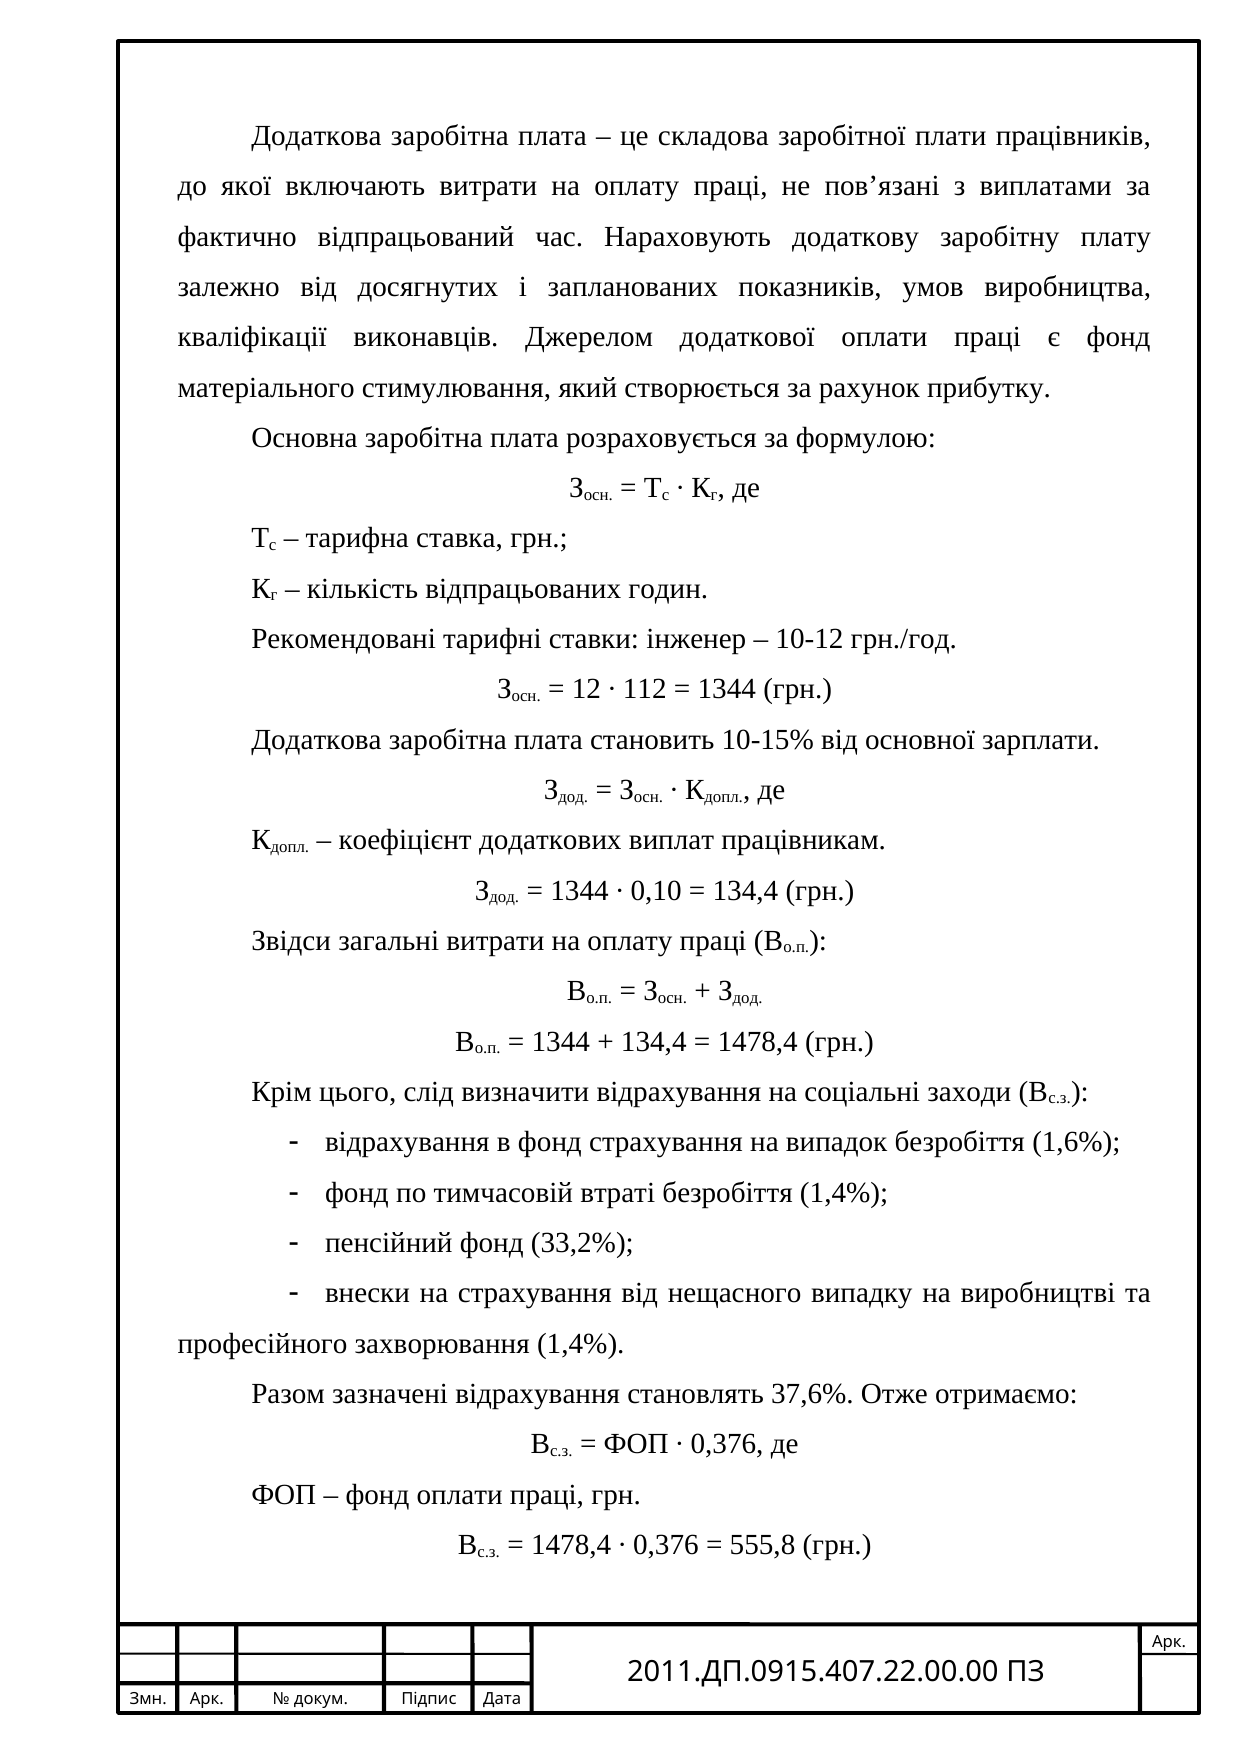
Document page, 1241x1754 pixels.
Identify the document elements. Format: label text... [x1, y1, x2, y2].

text Во.п. = Зосн. + Здод. [177, 973, 1152, 1007]
list внески на страхування від нещасного випадку на виробництві та професійного захворювання (1,4%). [177, 1276, 1152, 1359]
list відрахування в фонд страхування на випадок безробіття (1,6%); [177, 1124, 1152, 1158]
text Здод. = 1344 ∙ 0,10 = 134,4 (грн.) [177, 873, 1152, 906]
text ФОП – фонд оплати праці, грн. [177, 1477, 1152, 1511]
text Зосн. = 12 ∙ 112 = 1344 (грн.) [177, 672, 1152, 705]
text Вс.з. = 1478,4 ∙ 0,376 = 555,8 (грн.) [177, 1527, 1152, 1561]
text Кг – кількість відпрацьованих годин. [177, 571, 1152, 604]
text Разом зазначені відрахування становлять 37,6%. Отже отримаємо: [177, 1376, 1152, 1410]
text Звідси загальні витрати на оплату праці (Во.п.): [177, 923, 1152, 957]
text Зосн. = Тс ∙ Кг, де [177, 470, 1152, 504]
text Додаткова заробітна плата становить 10-15% від основної зарплати. [177, 722, 1152, 755]
text Во.п. = 1344 + 134,4 = 1478,4 (грн.) [177, 1024, 1152, 1057]
text Кдопл. – коефіцієнт додаткових виплат працівникам. [177, 822, 1152, 856]
text Вс.з. = ФОП ∙ 0,376, де [177, 1427, 1152, 1460]
list пенсійний фонд (33,2%); [177, 1225, 1152, 1259]
list фонд по тимчасовій втраті безробіття (1,4%); [177, 1175, 1152, 1208]
text Тс – тарифна ставка, грн.; [177, 521, 1152, 554]
text Додаткова заробітна плата – це складова заробітної плати працівників, до якої включають витрати на оплату праці, не пов’язані з виплатами за фактично відпрацьований час. Нараховують додаткову заробітну плату залежно від досягнутих і запланованих показників, умов виробництва, кваліфікації виконавців. Джерелом додаткової оплати праці є фонд матеріального стимулювання, який створюється за рахунок прибутку. [177, 118, 1152, 403]
text Здод. = Зосн. ∙ Кдопл., де [177, 772, 1152, 806]
text Рекомендовані тарифні ставки: інженер – 10-12 грн./год. [177, 621, 1152, 655]
text Основна заробітна плата розраховується за формулою: [177, 420, 1152, 453]
text Крім цього, слід визначити відрахування на соціальні заходи (Вс.з.): [177, 1074, 1152, 1108]
